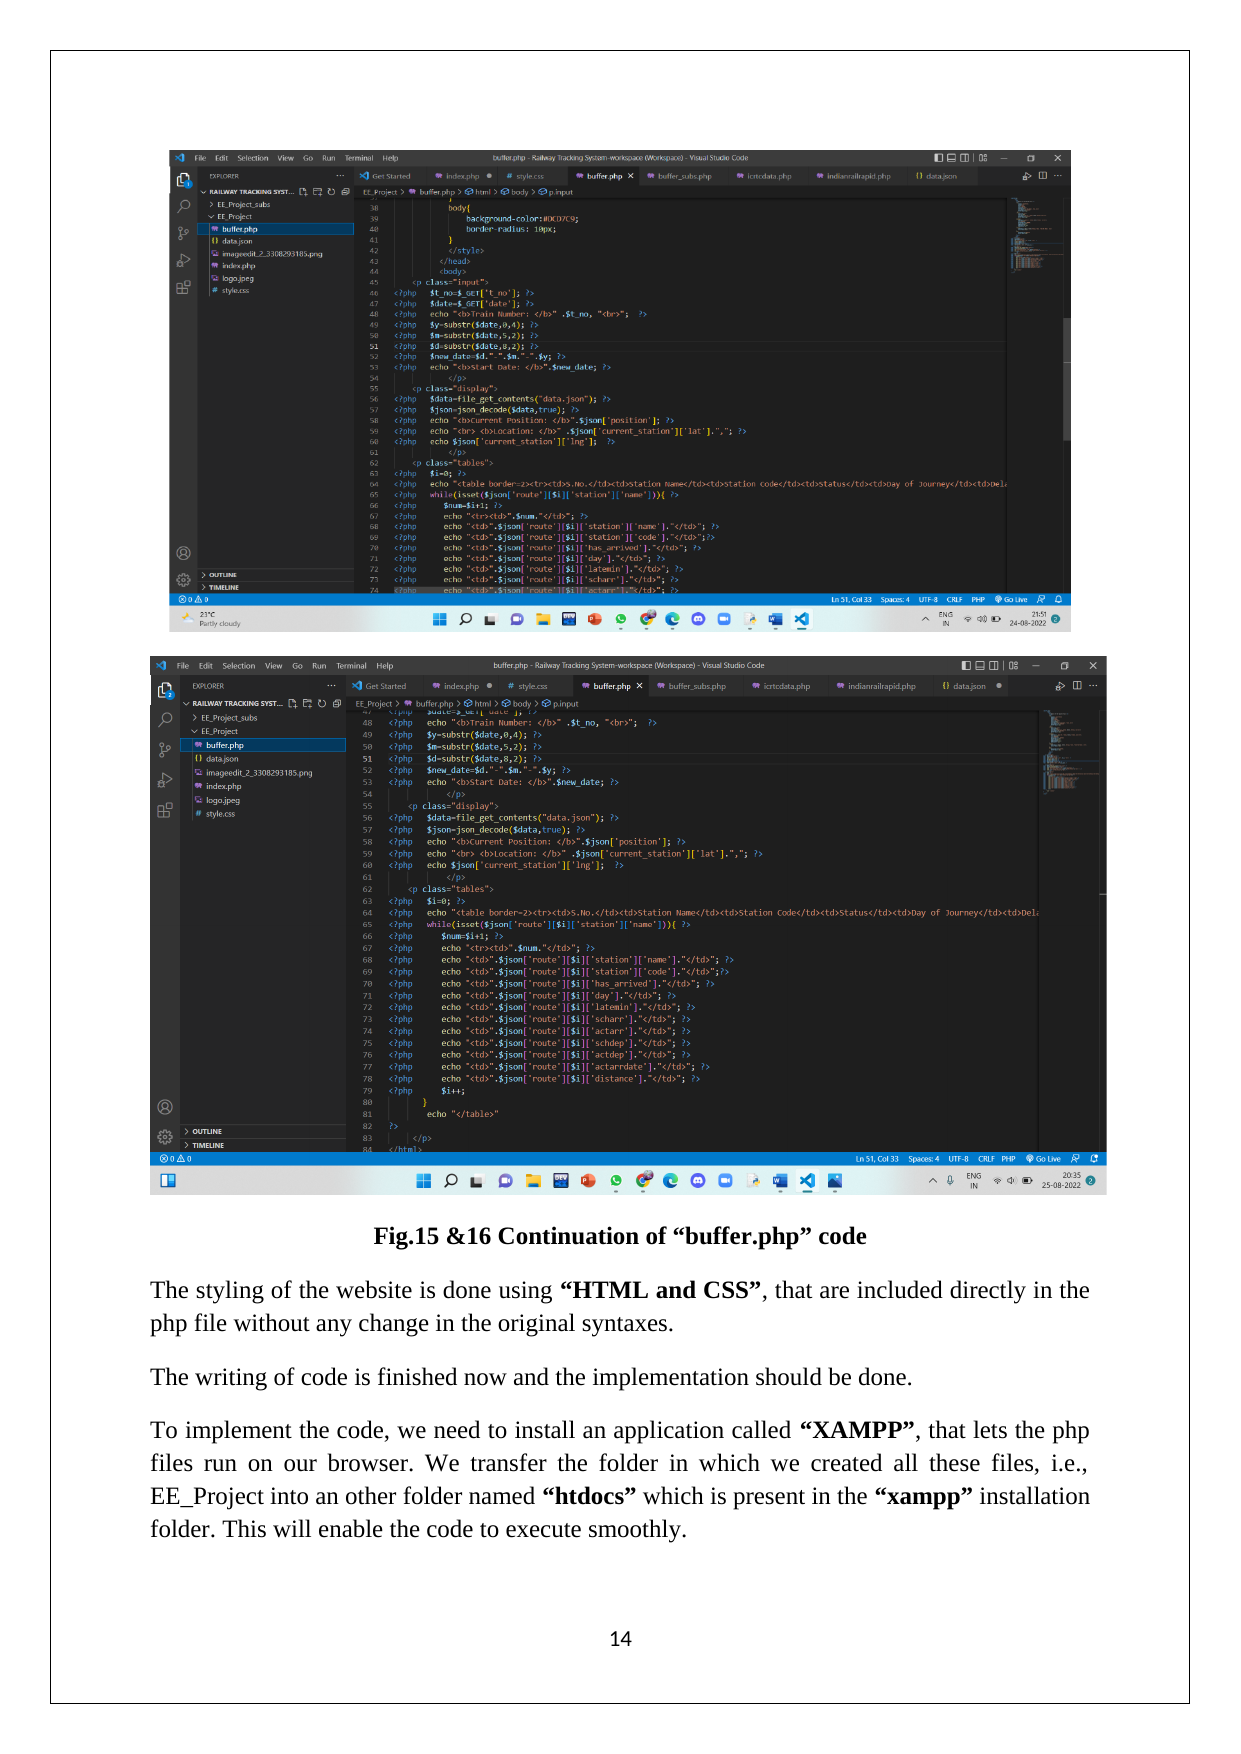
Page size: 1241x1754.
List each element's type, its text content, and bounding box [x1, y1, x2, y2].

picture [169, 150, 1071, 632]
picture [150, 656, 1107, 1195]
text Fig.15 &16 Continuation of “buffer.php” code [150, 1221, 1090, 1249]
text The writing of code is finished now and the implementation should be done. [150, 1362, 1090, 1390]
text The styling of the website is done using “HTML and CSS”, that are included directly in the php file without any change in the original syntaxes. [150, 1275, 1090, 1336]
text To implement the code, we need to install an application called “XAMPP”, that lets the php files run on our browser. We transfer the folder in which we created all these files, i.e., EE_Project into an other folder named “htdocs” which is present in the “xampp” installation folder. This will enable the code to execute smoothly. [150, 1415, 1090, 1543]
